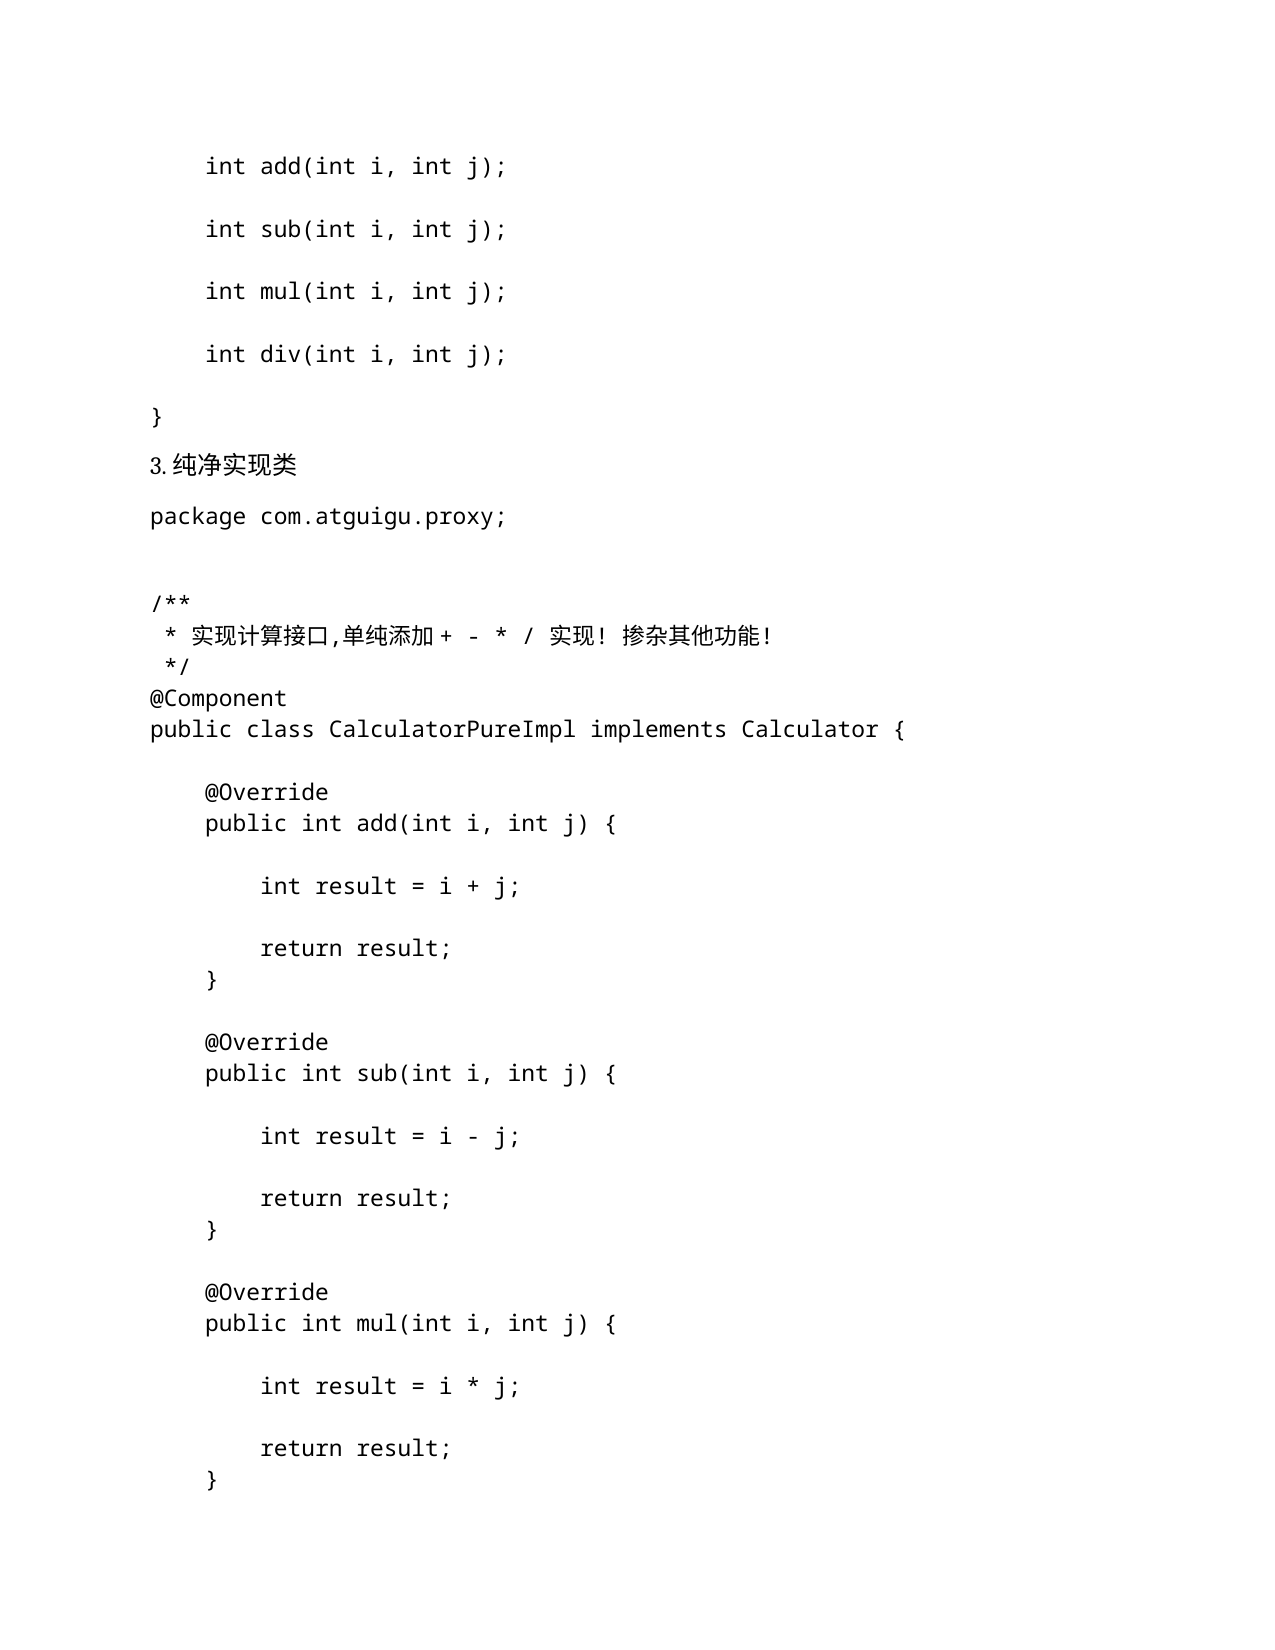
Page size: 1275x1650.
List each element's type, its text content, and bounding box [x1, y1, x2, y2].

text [150, 150, 1125, 431]
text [150, 499, 1125, 1494]
text 3. 纯净实现类 [150, 452, 1125, 481]
